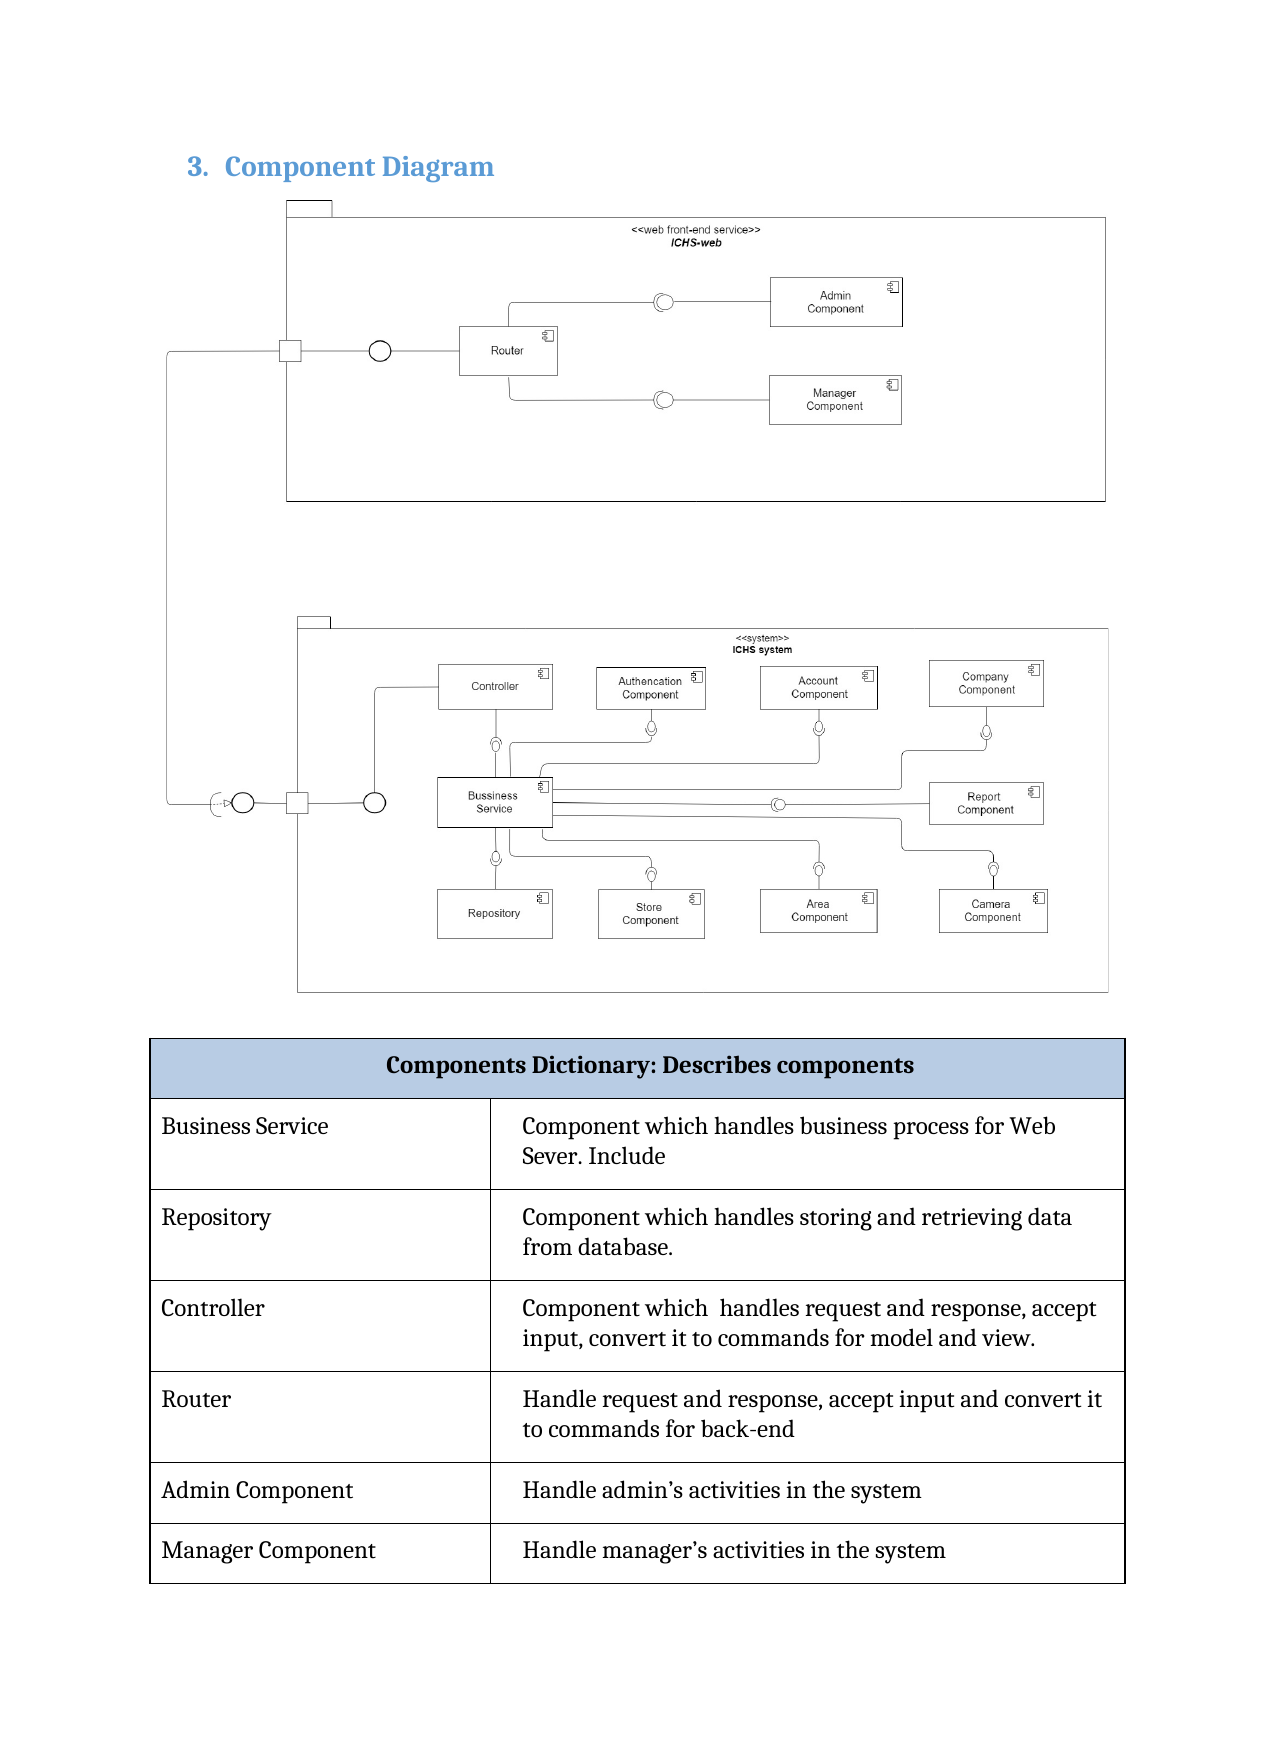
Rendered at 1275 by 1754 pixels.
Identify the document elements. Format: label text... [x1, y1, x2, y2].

table_cell Business Service [151, 1099, 490, 1189]
table_cell Handle admin’s activities in the system [491, 1463, 1124, 1522]
table_cell Router [151, 1372, 490, 1462]
table_header Components Dictionary: Describes components [151, 1039, 1124, 1098]
table_cell Handle request and response, accept input and convert it to commands for back-end [491, 1372, 1124, 1462]
table_cell Component which handles storing and retrieving data from database. [491, 1190, 1124, 1280]
table_cell Controller [151, 1281, 490, 1371]
table_cell Repository [151, 1190, 490, 1280]
table_cell Handle manager’s activities in the system [491, 1524, 1124, 1583]
table_cell Component which handles request and response, accept input, convert it to commands for model and view. [491, 1281, 1124, 1371]
table_cell Admin Component [151, 1463, 490, 1522]
subtitle Component Diagram [187, 150, 1125, 183]
table_cell Manager Component [151, 1524, 490, 1583]
table_cell Component which handles business process for Web Sever. Include [491, 1099, 1124, 1189]
picture [166, 200, 1109, 993]
